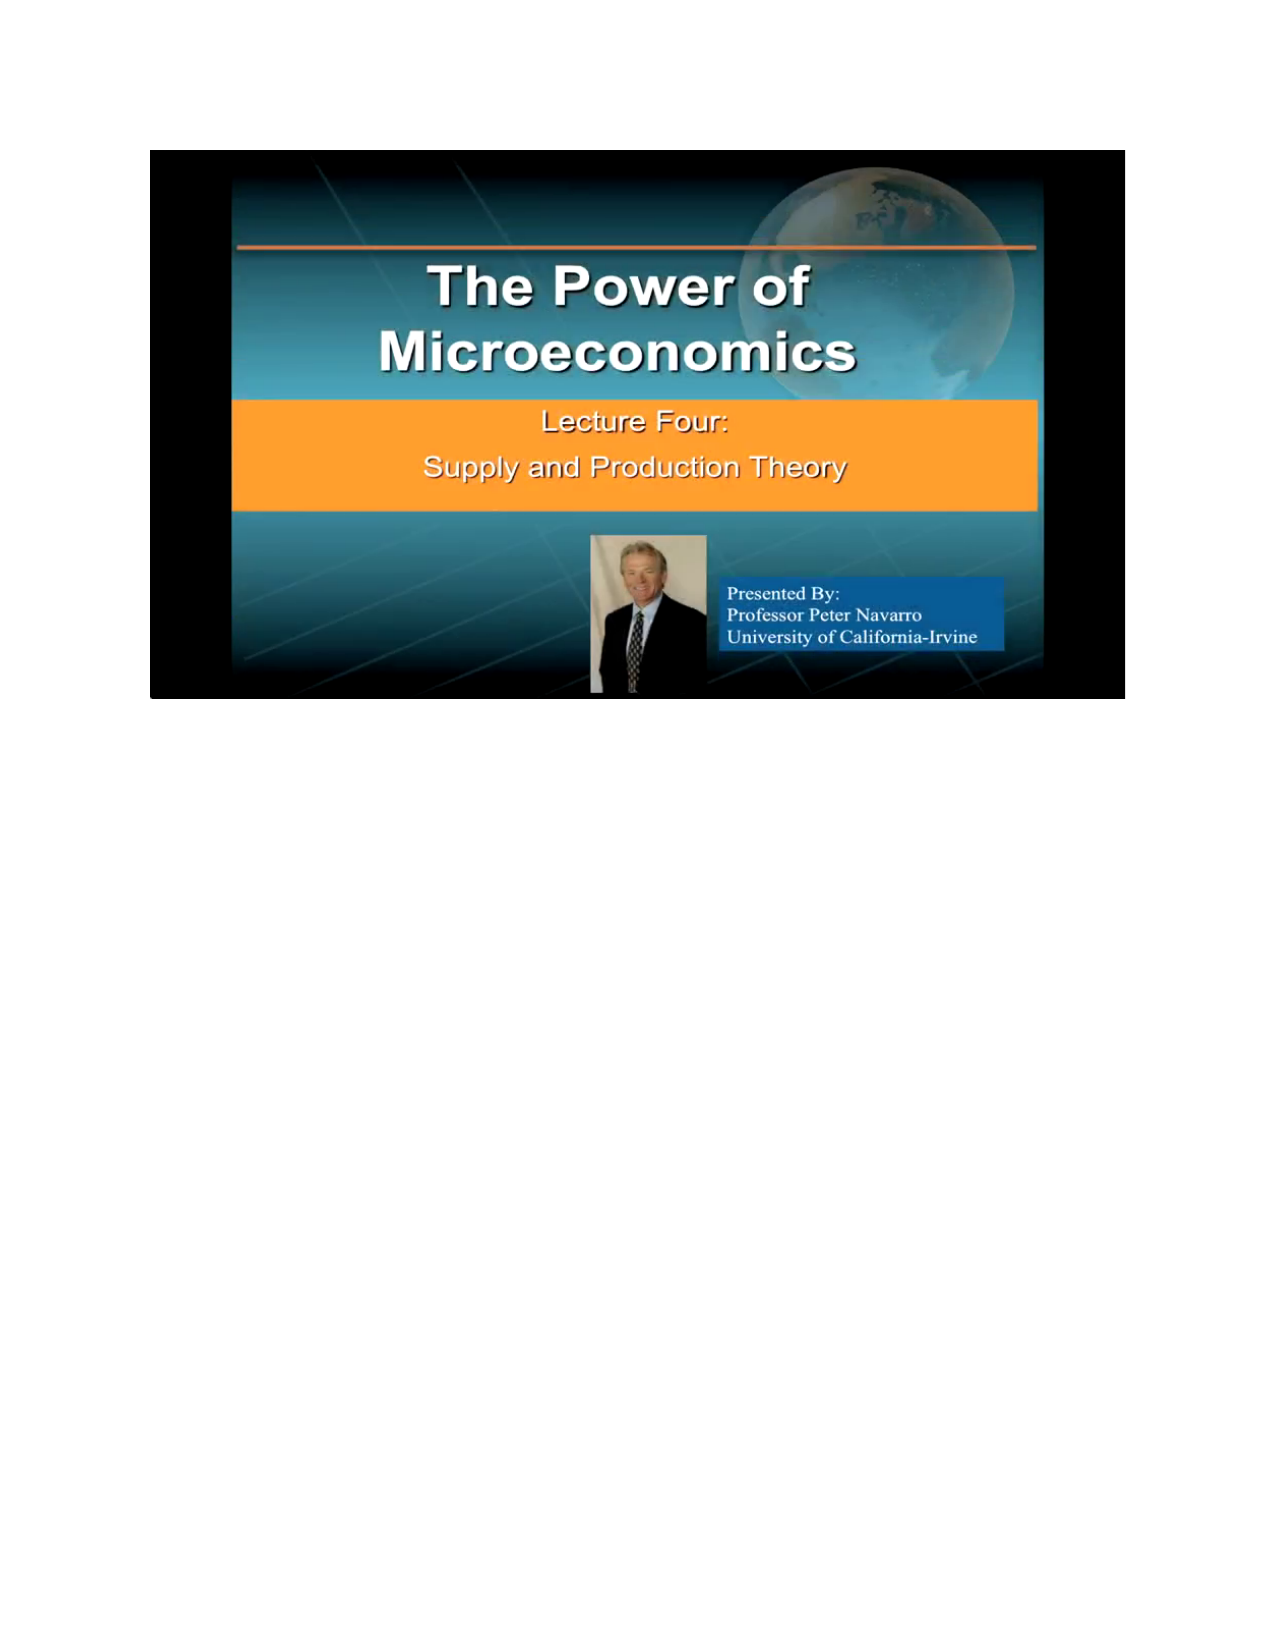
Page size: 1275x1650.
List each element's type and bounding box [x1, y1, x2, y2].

picture [150, 150, 1125, 699]
